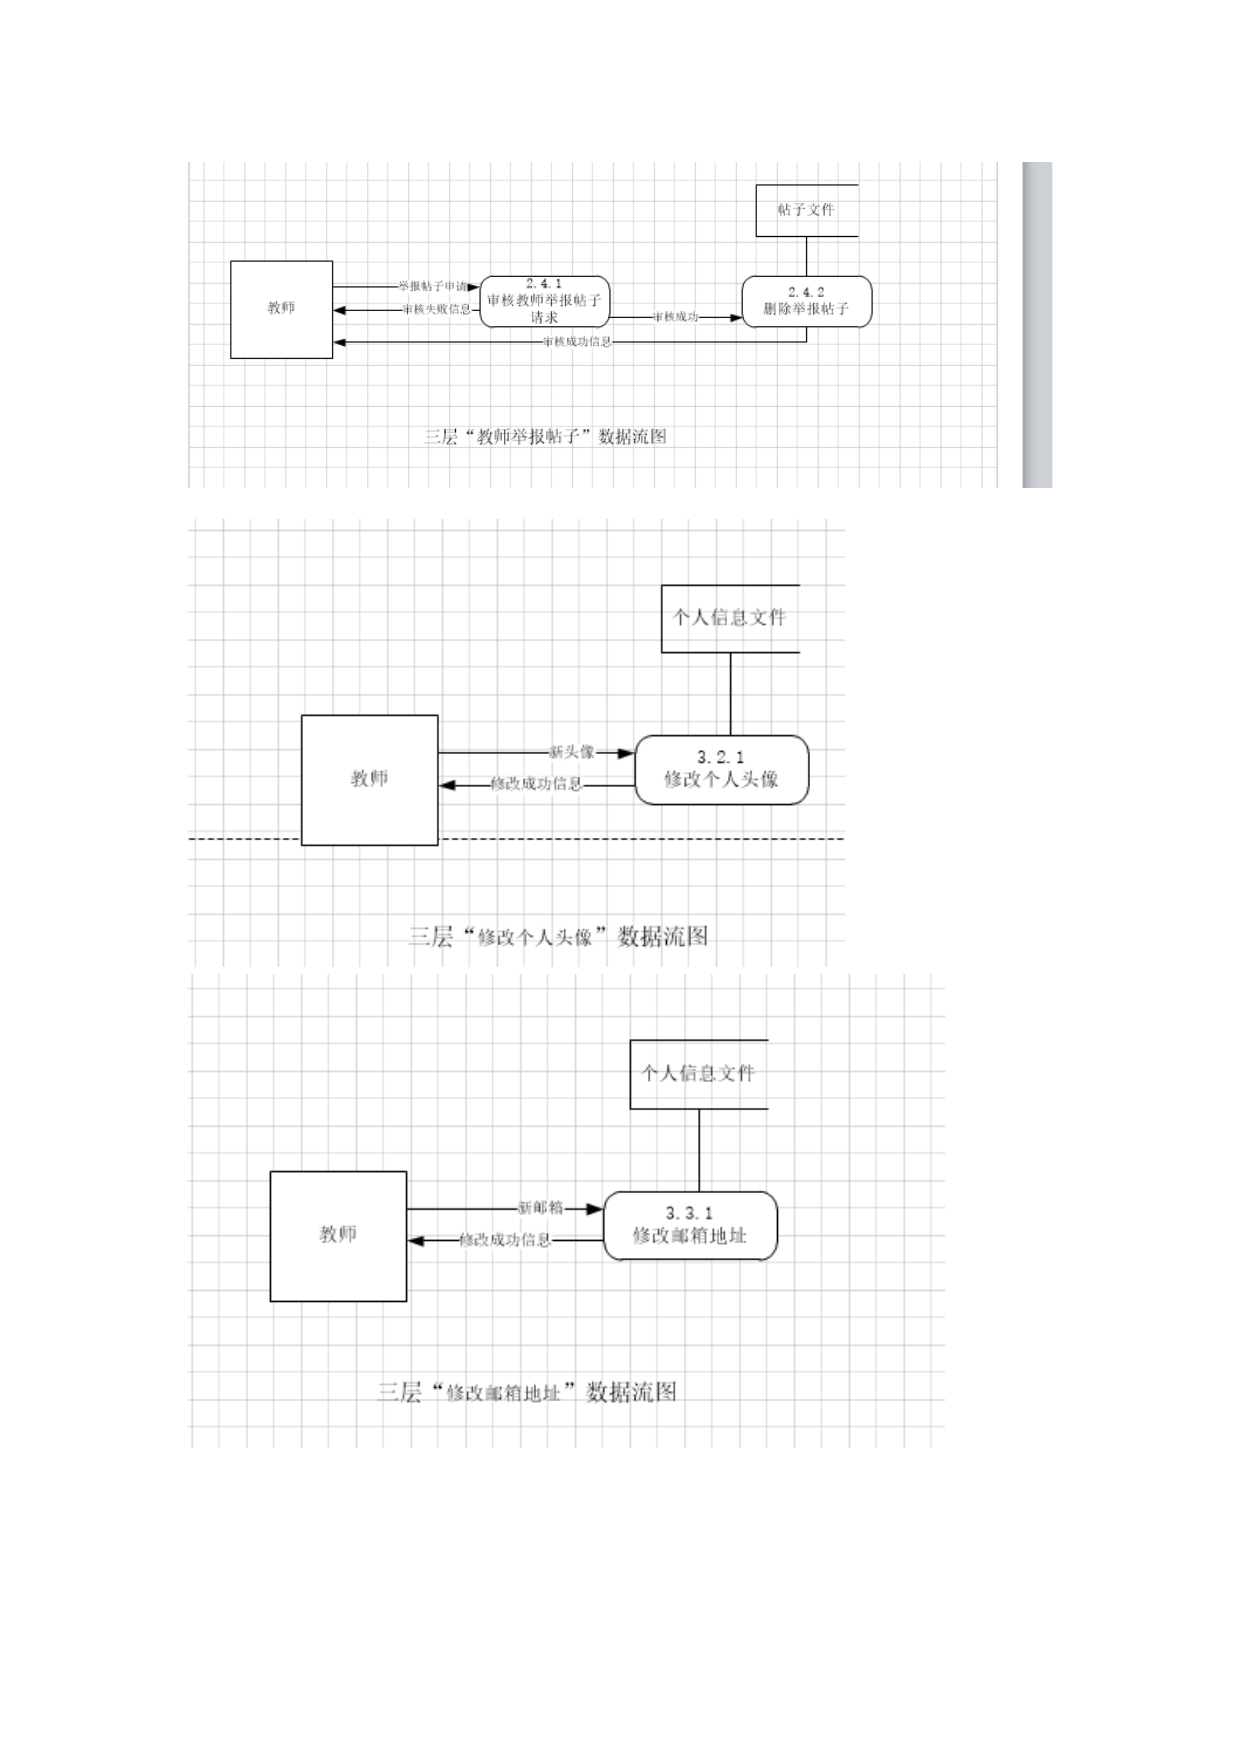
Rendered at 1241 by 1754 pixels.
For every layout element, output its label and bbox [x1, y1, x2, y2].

picture [187, 162, 1053, 488]
picture [187, 519, 846, 967]
picture [187, 974, 946, 1448]
